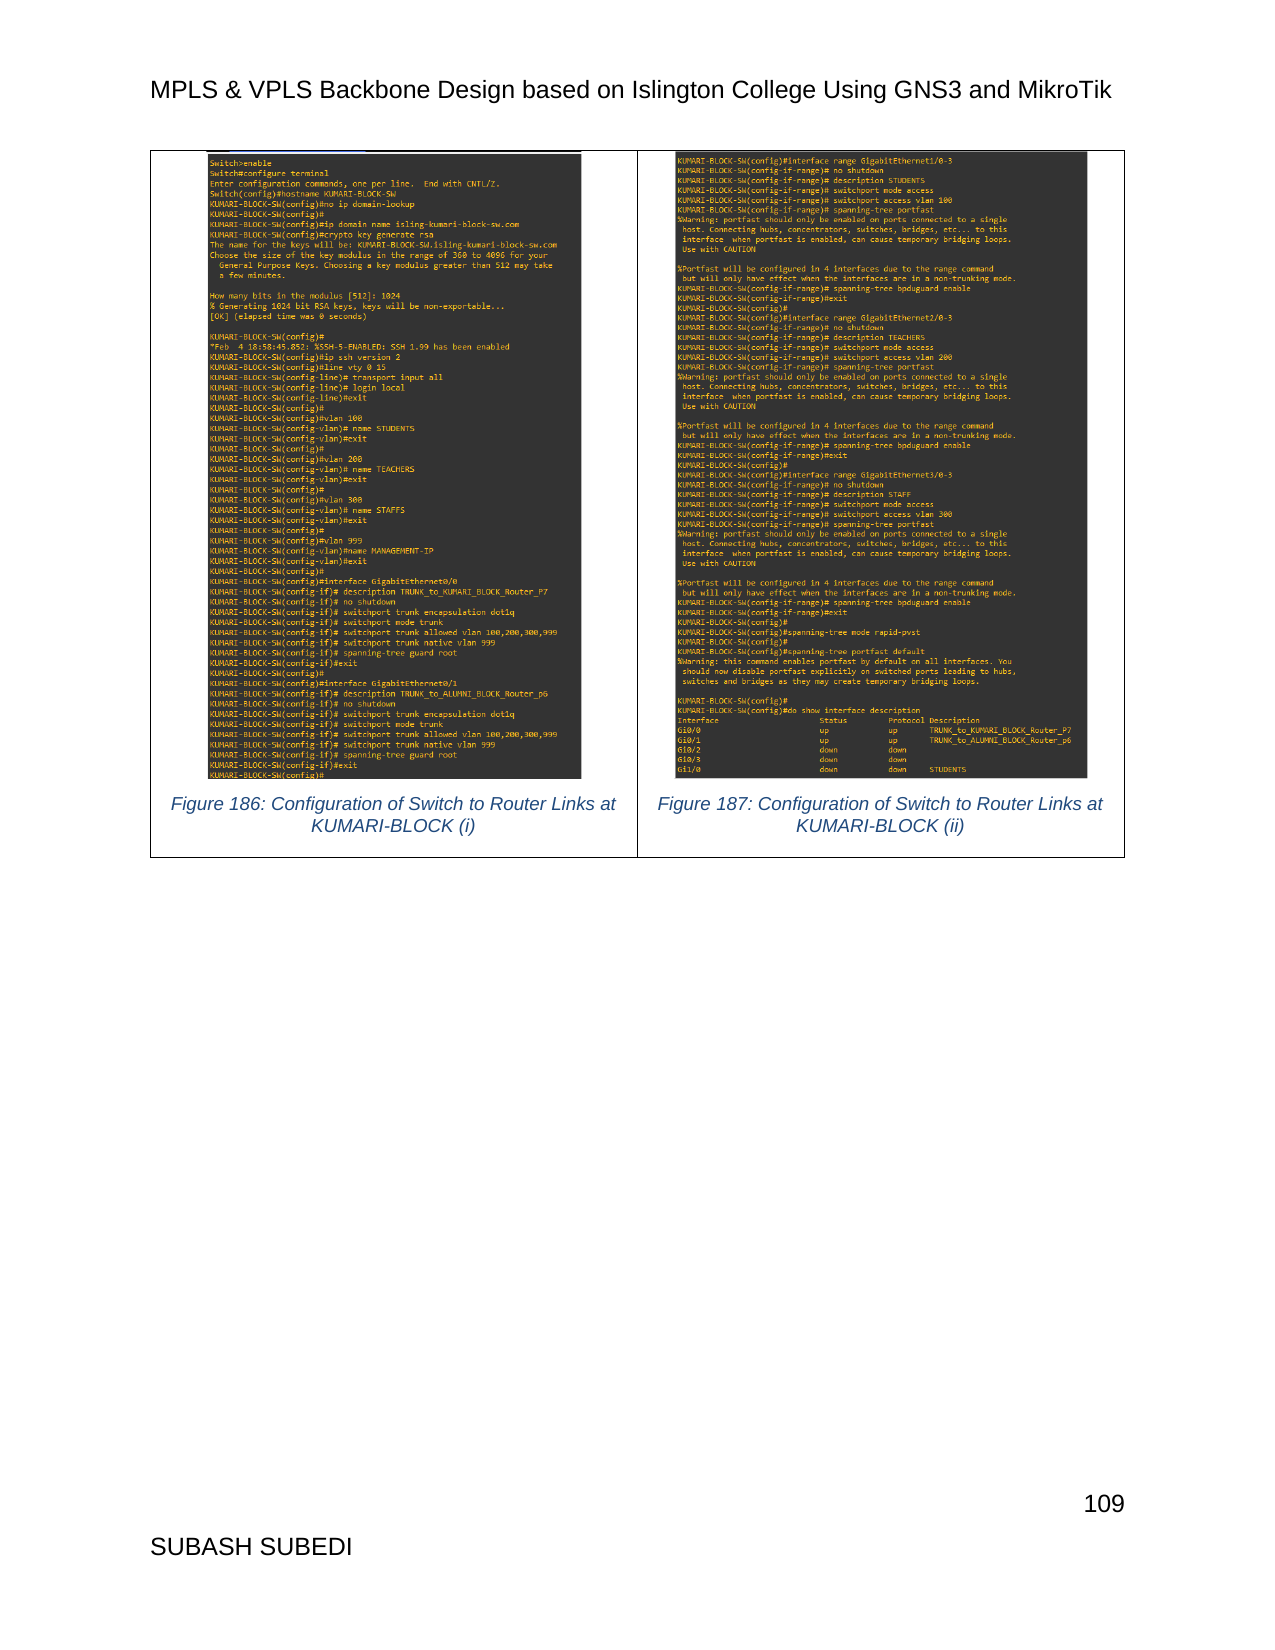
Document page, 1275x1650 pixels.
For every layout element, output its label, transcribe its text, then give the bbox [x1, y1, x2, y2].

table_header Figure 187: Configuration of Switch to Router Links at KUMARI-BLOCK (ii) [638, 151, 1124, 857]
picture [674, 151, 1088, 779]
table_header Figure 186: Configuration of Switch to Router Links at KUMARI-BLOCK (i) [151, 151, 637, 857]
picture [206, 151, 582, 779]
